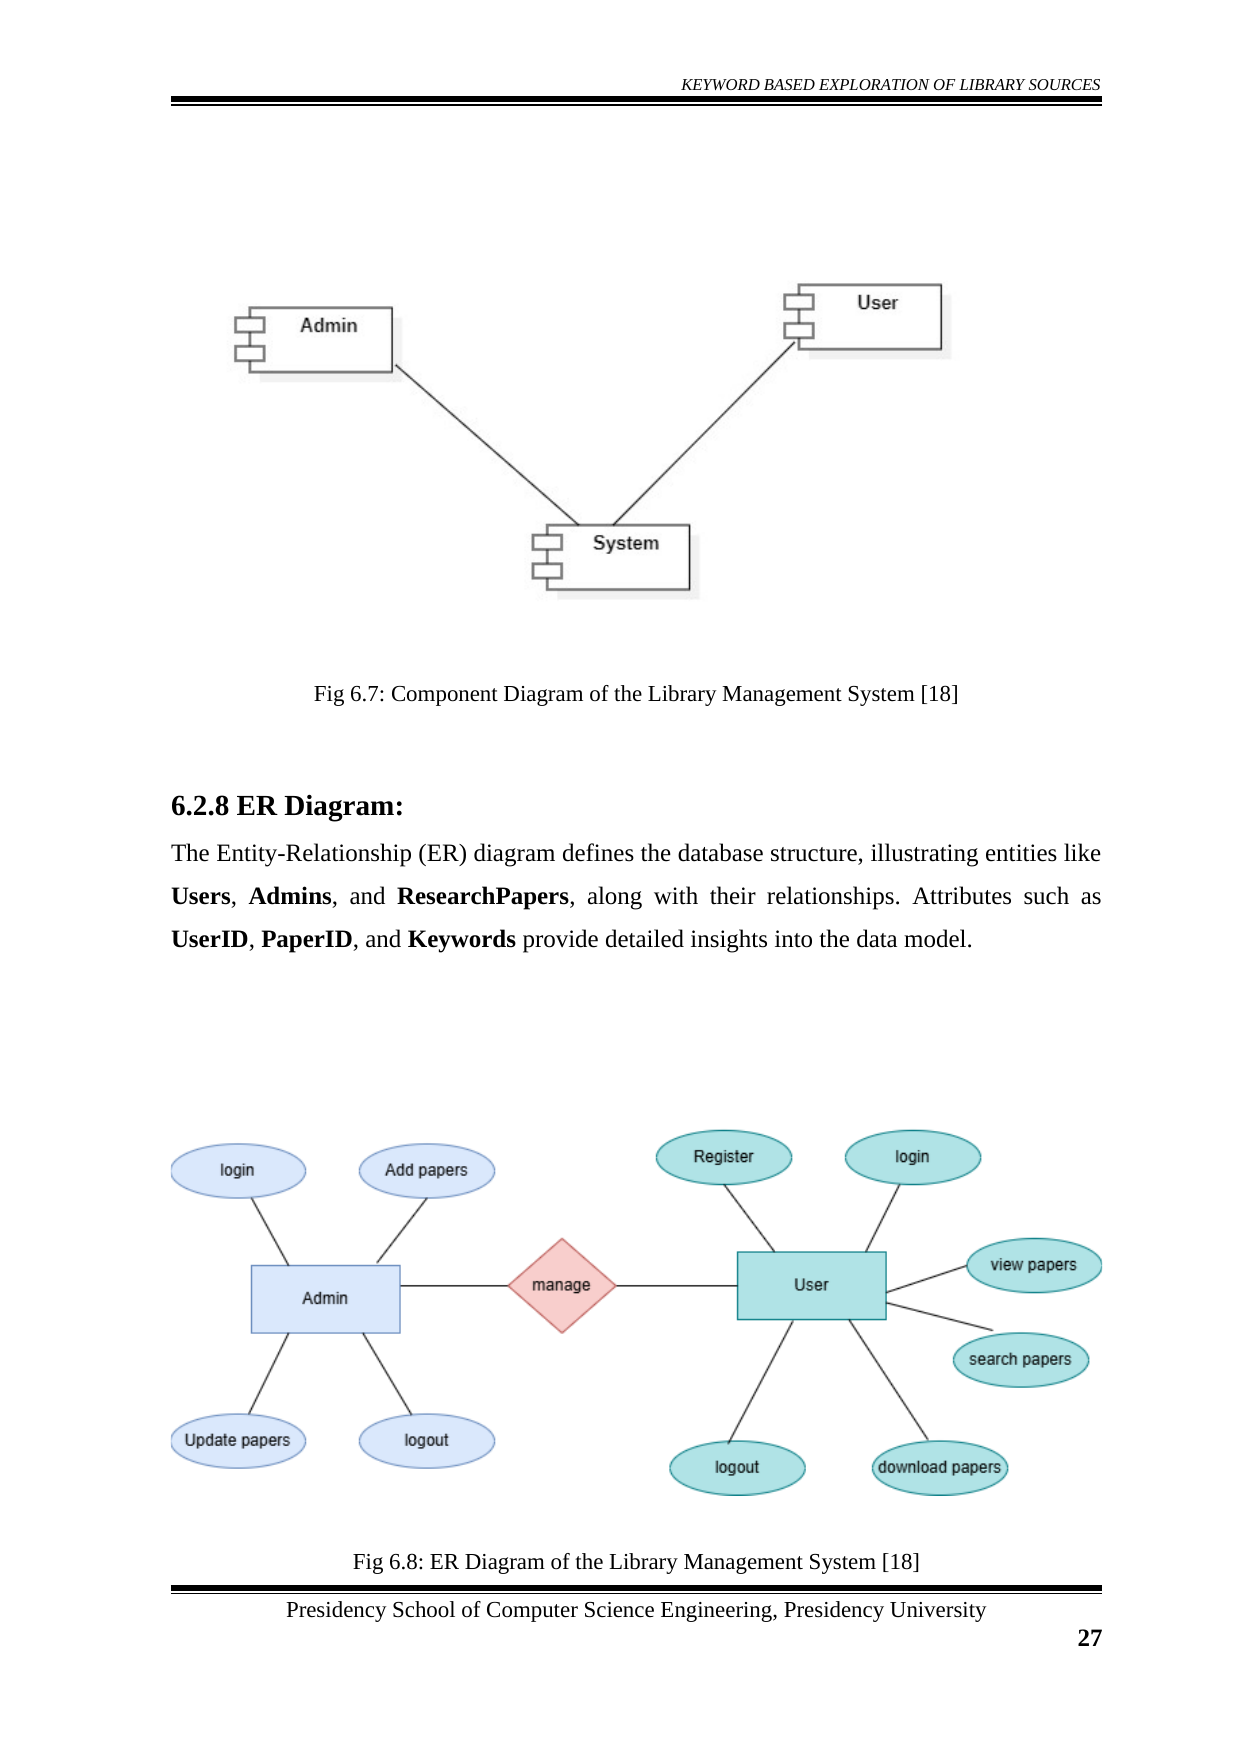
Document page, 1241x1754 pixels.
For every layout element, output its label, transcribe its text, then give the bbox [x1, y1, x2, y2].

picture [170, 132, 1018, 667]
text 6.2.8 ER Diagram: [171, 788, 1102, 821]
text Fig 6.8: ER Diagram of the Library Management System [18] [171, 1548, 1102, 1575]
text The Entity-Relationship (ER) diagram defines the database structure, illustrating entities like Users, Admins, and ResearchPapers, along with their relationships. Attributes such as UserID, PaperID, and Keywords provide detailed insights into the data model. [171, 838, 1102, 953]
picture [170, 1053, 1103, 1496]
text Fig 6.7: Component Diagram of the Library Management System [18] [171, 680, 1102, 706]
